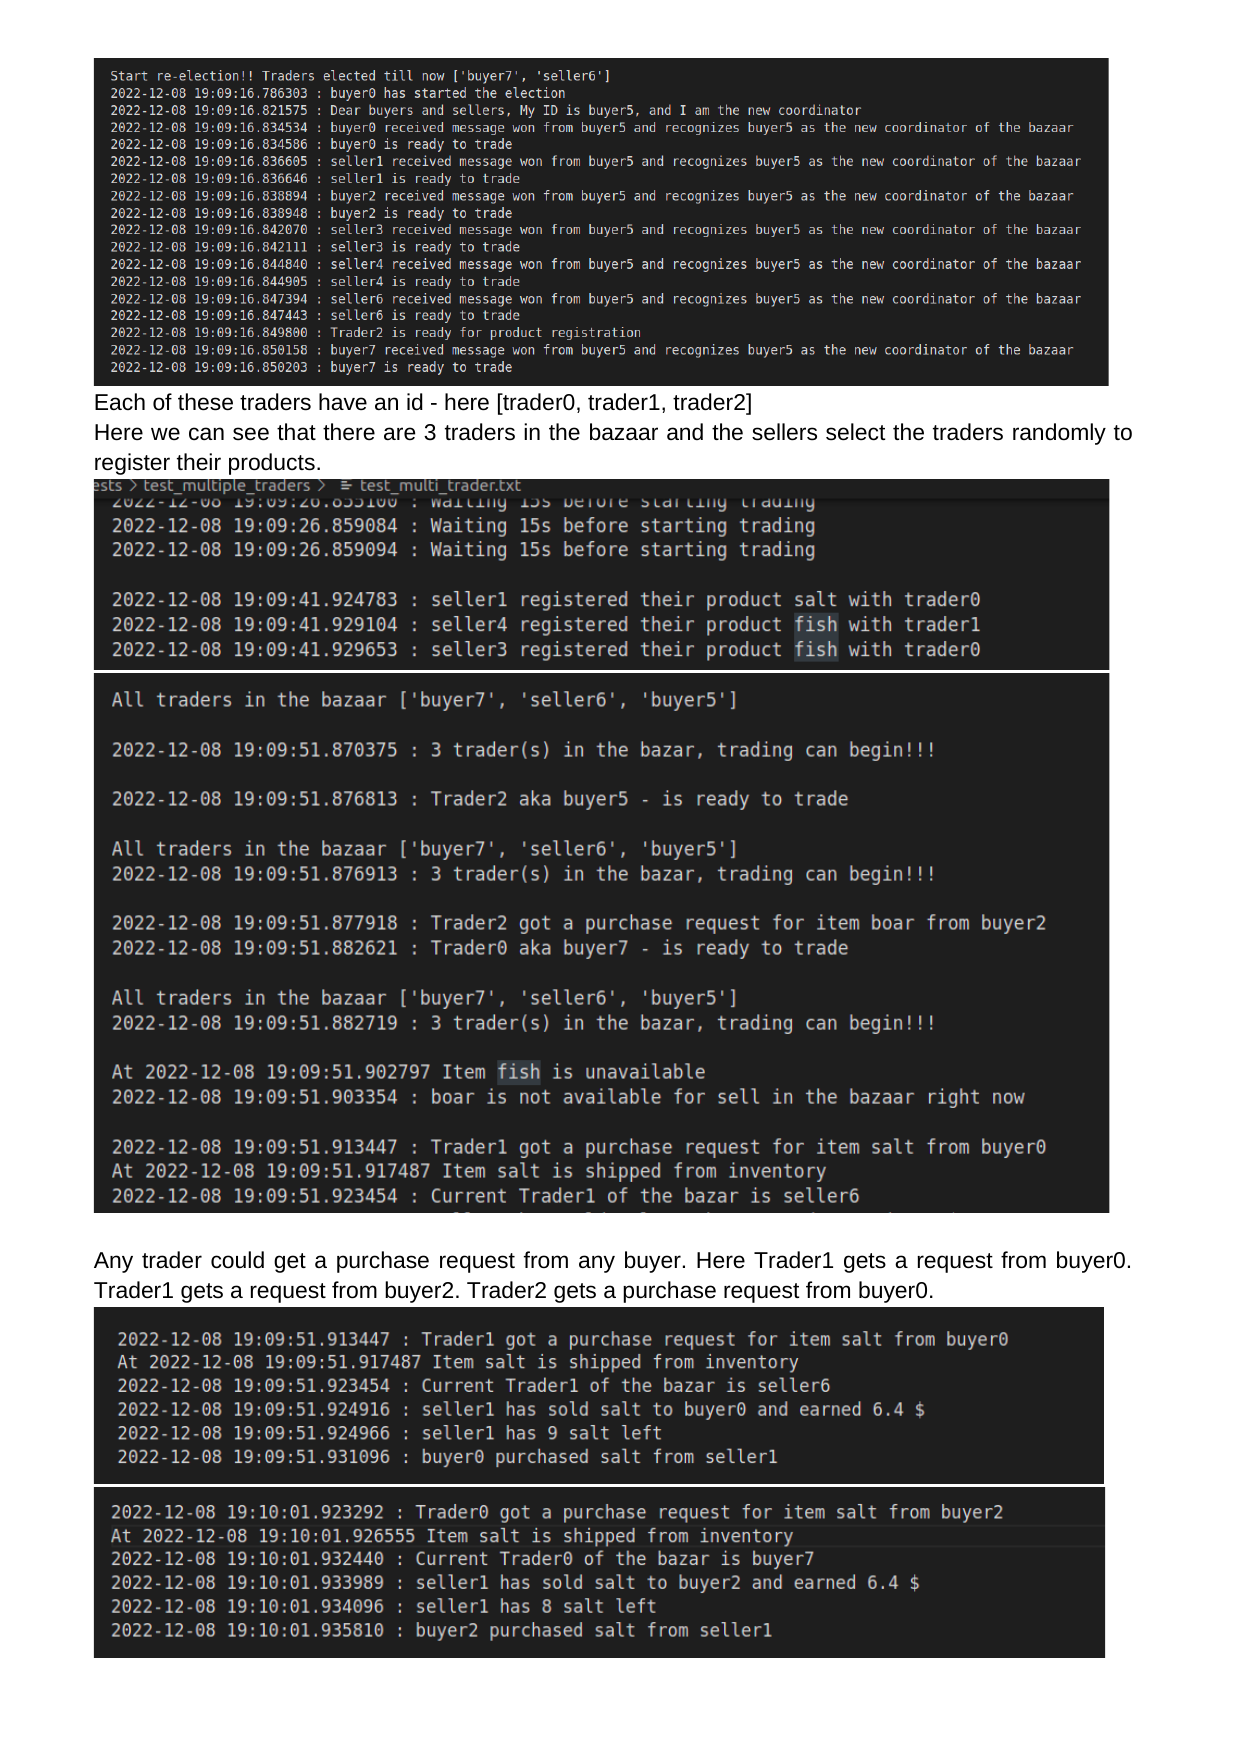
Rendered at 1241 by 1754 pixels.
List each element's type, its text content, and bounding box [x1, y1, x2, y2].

picture [93, 1307, 1104, 1484]
picture [93, 673, 1110, 1213]
text Each of these traders have an id - here [trader0, trader1, trader2] [94, 389, 1134, 415]
picture [93, 1487, 1106, 1658]
picture [93, 479, 1110, 670]
picture [93, 58, 1109, 386]
text Any trader could get a purchase request from any buyer. Here Trader1 gets a request from buyer0. Trader1 gets a request from buyer2. Trader2 gets a purchase request from buyer0. [94, 1247, 1134, 1303]
text Here we can see that there are 3 traders in the bazaar and the sellers select the traders randomly to register their products. [94, 419, 1134, 476]
